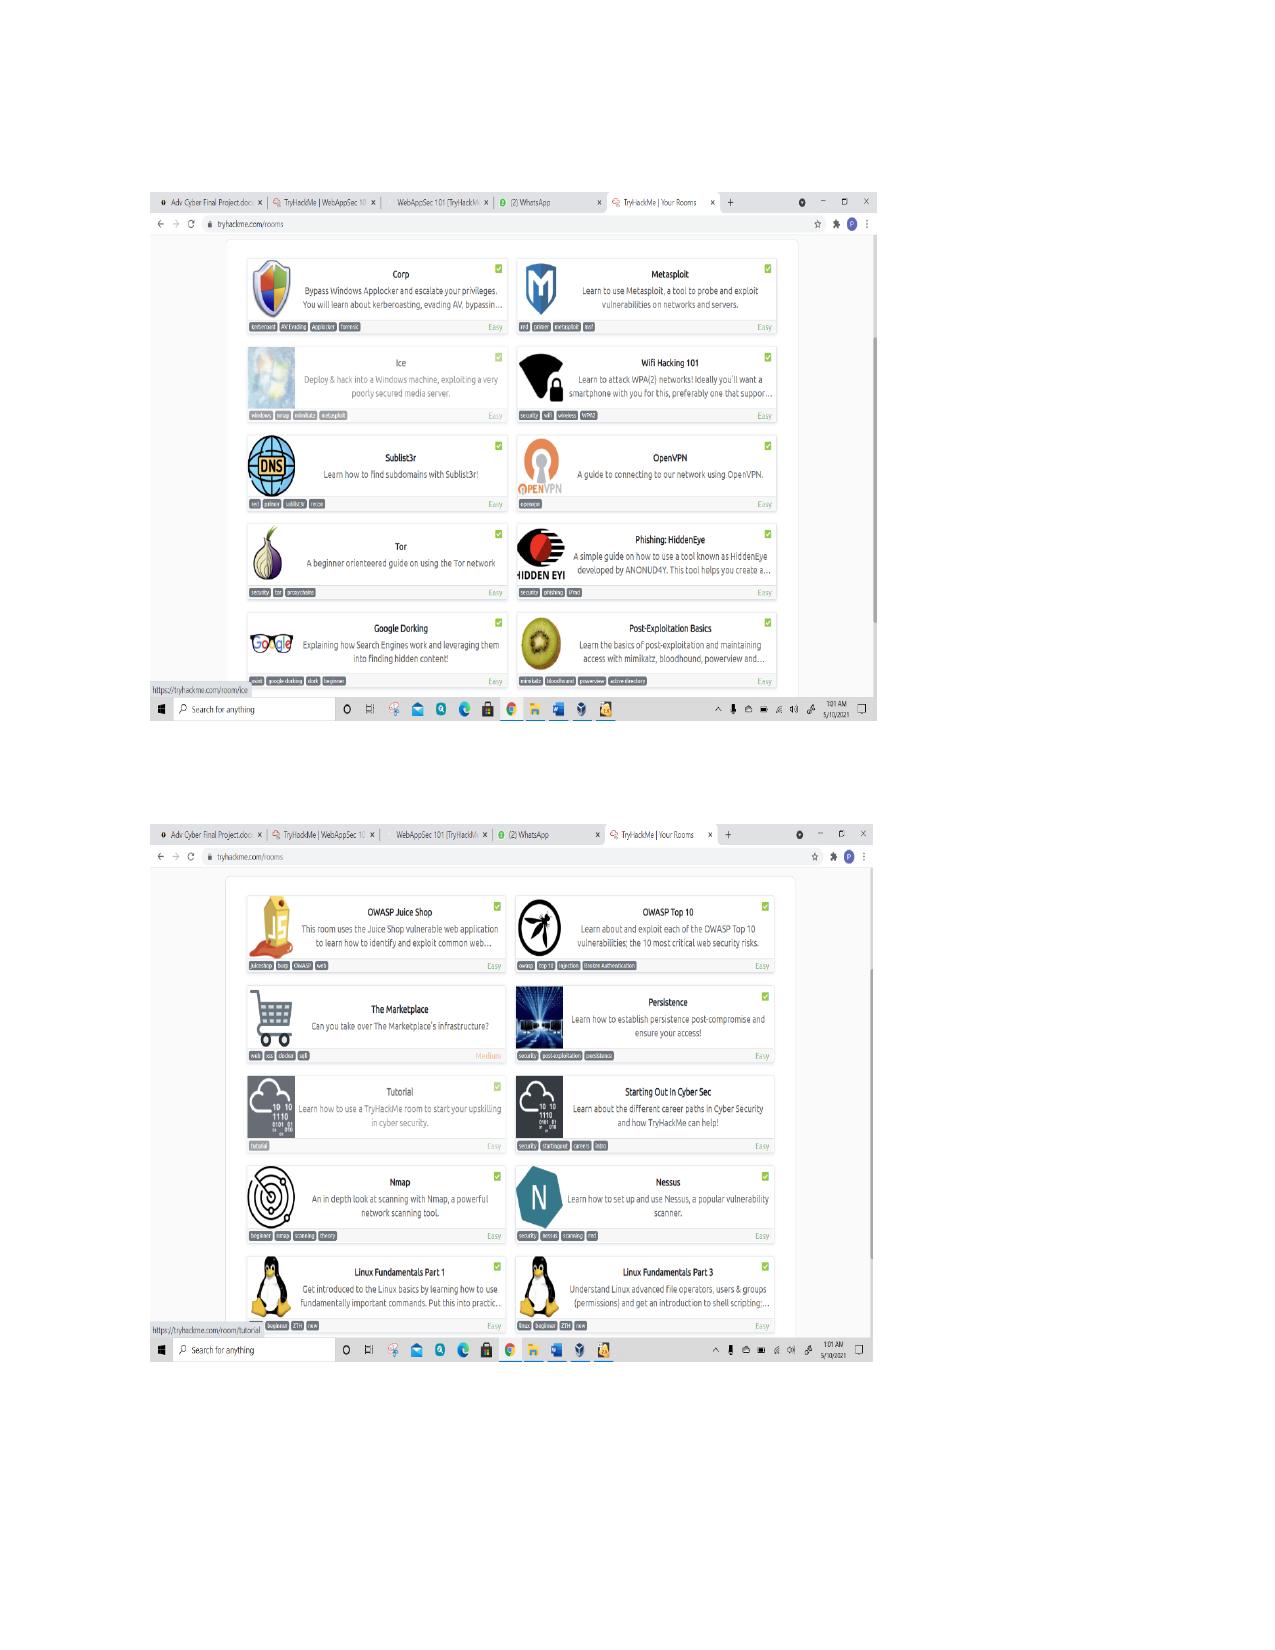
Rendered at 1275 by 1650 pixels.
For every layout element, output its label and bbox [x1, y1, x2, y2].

picture [150, 192, 877, 721]
picture [150, 824, 873, 1362]
